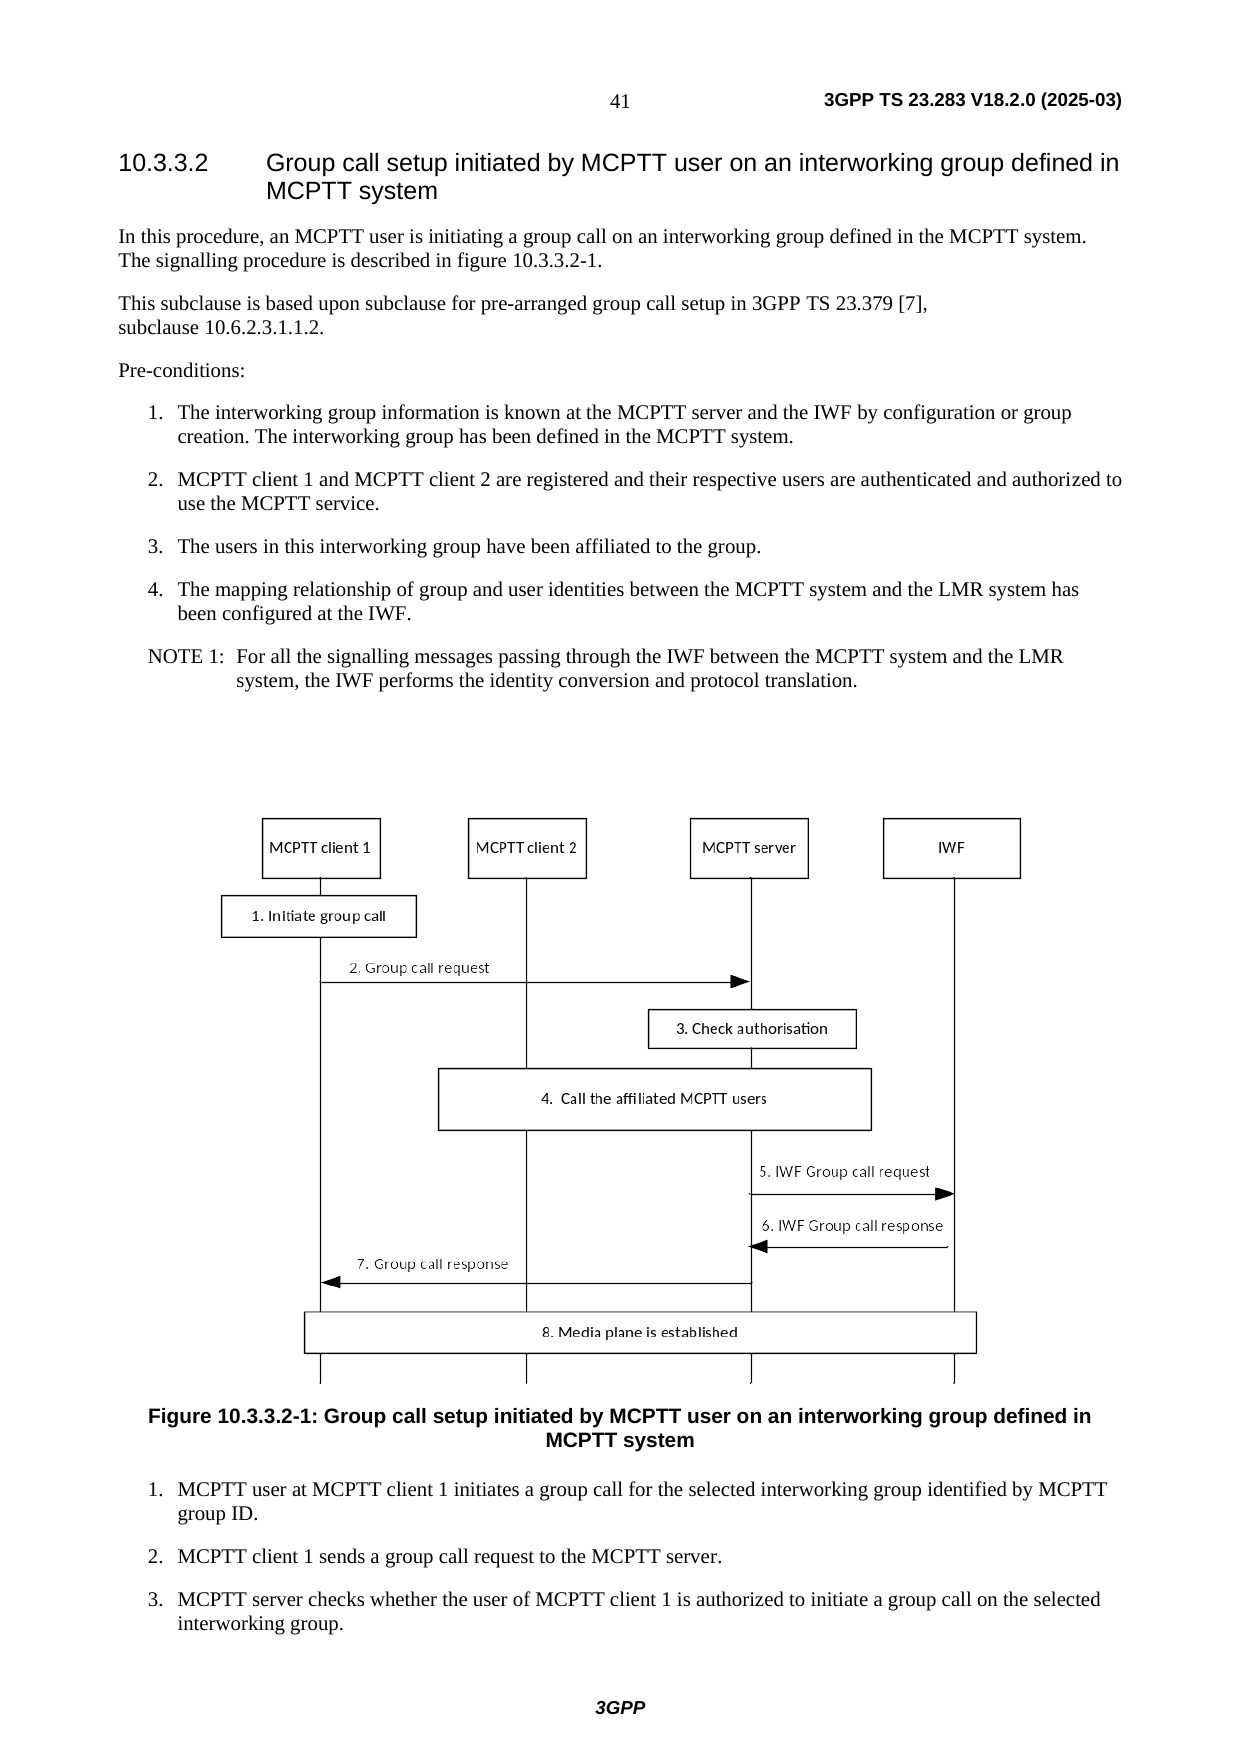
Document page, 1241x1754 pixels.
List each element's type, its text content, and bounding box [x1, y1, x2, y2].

text 3. MCPTT server checks whether the user of MCPTT client 1 is authorized to initiate a group call on the selected interworking group. [148, 1587, 1122, 1635]
text 3. The users in this interworking group have been affiliated to the group. [148, 534, 1122, 558]
subtitle 10.3.3.2 Group call setup initiated by MCPTT user on an interworking group defined in MCPTT system [118, 147, 1122, 205]
text Pre-conditions: [118, 357, 1122, 382]
text 4. The mapping relationship of group and user identities between the MCPTT system and the LMR system has been configured at the IWF. [148, 577, 1122, 625]
text Figure 10.3.3.2-1: Group call setup initiated by MCPTT user on an interworking group defined in MCPTT system [118, 1404, 1122, 1452]
text 2. MCPTT client 1 and MCPTT client 2 are registered and their respective users are authenticated and authorized to use the MCPTT service. [148, 467, 1122, 515]
text In this procedure, an MCPTT user is initiating a group call on an interworking group defined in the MCPTT system. The signalling procedure is described in figure 10.3.3.2-1. [118, 224, 1122, 272]
text 2. MCPTT client 1 sends a group call request to the MCPTT server. [148, 1544, 1122, 1568]
text This subclause is based upon subclause for pre-arranged group call setup in 3GPP TS 23.379 [7], subclause 10.6.2.3.1.1.2. [118, 291, 1122, 339]
text 1. The interworking group information is known at the MCPTT server and the IWF by configuration or group creation. The interworking group has been defined in the MCPTT system. [148, 400, 1122, 448]
text 1. MCPTT user at MCPTT client 1 initiates a group call for the selected interworking group identified by MCPTT group ID. [148, 1477, 1122, 1525]
text NOTE 1: For all the signalling messages passing through the IWF between the MCPTT system and the LMR system, the IWF performs the identity conversion and protocol translation. [148, 644, 1122, 692]
